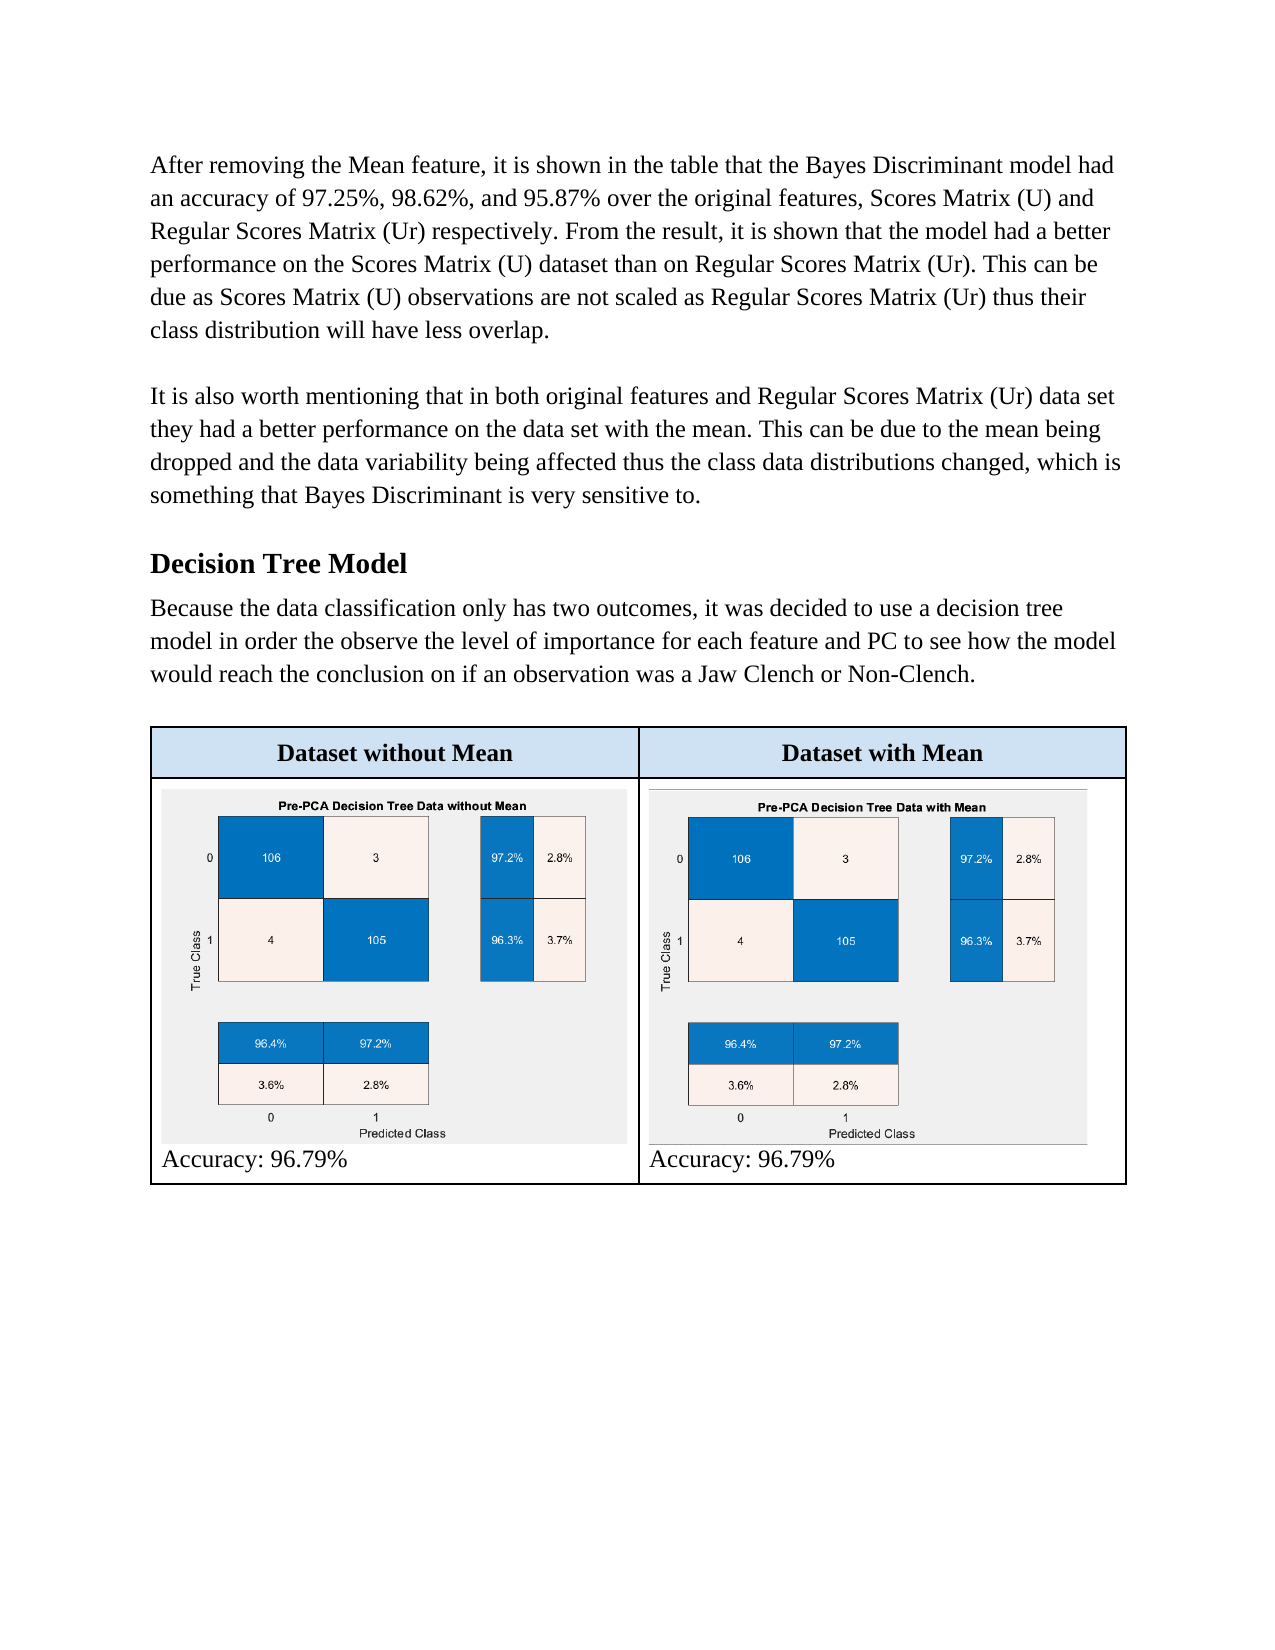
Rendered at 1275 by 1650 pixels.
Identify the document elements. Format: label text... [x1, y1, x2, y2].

text It is also worth mentioning that in both original features and Regular Scores Matrix (Ur) data set they had a better performance on the data set with the mean. This can be due to the mean being dropped and the data variability being affected thus the class data distributions changed, which is something that Bayes Discriminant is very sensitive to. [150, 381, 1125, 509]
table_cell Accuracy: 96.79% [640, 779, 1125, 1183]
text After removing the Mean feature, it is shown in the table that the Bayes Discriminant model had an accuracy of 97.25%, 98.62%, and 95.87% over the original features, Scores Matrix (U) and Regular Scores Matrix (Ur) respectively. From the result, it is shown that the model had a better performance on the Scores Matrix (U) dataset than on Regular Scores Matrix (Ur). This can be due as Scores Matrix (U) observations are not scaled as Regular Scores Matrix (Ur) thus their class distribution will have less overlap. [150, 150, 1125, 344]
picture [648, 789, 1088, 1145]
subtitle Decision Tree Model [150, 547, 1125, 580]
table_header Dataset without Mean [152, 728, 638, 777]
picture [161, 789, 628, 1144]
text Because the data classification only has two outcomes, it was decided to use a decision tree model in order the observe the level of importance for each feature and PC to see how the model would reach the conclusion on if an observation was a Jaw Clench or Non-Clench. [150, 593, 1125, 688]
table_cell Accuracy: 96.79% [152, 779, 638, 1183]
table_header Dataset with Mean [640, 728, 1125, 777]
